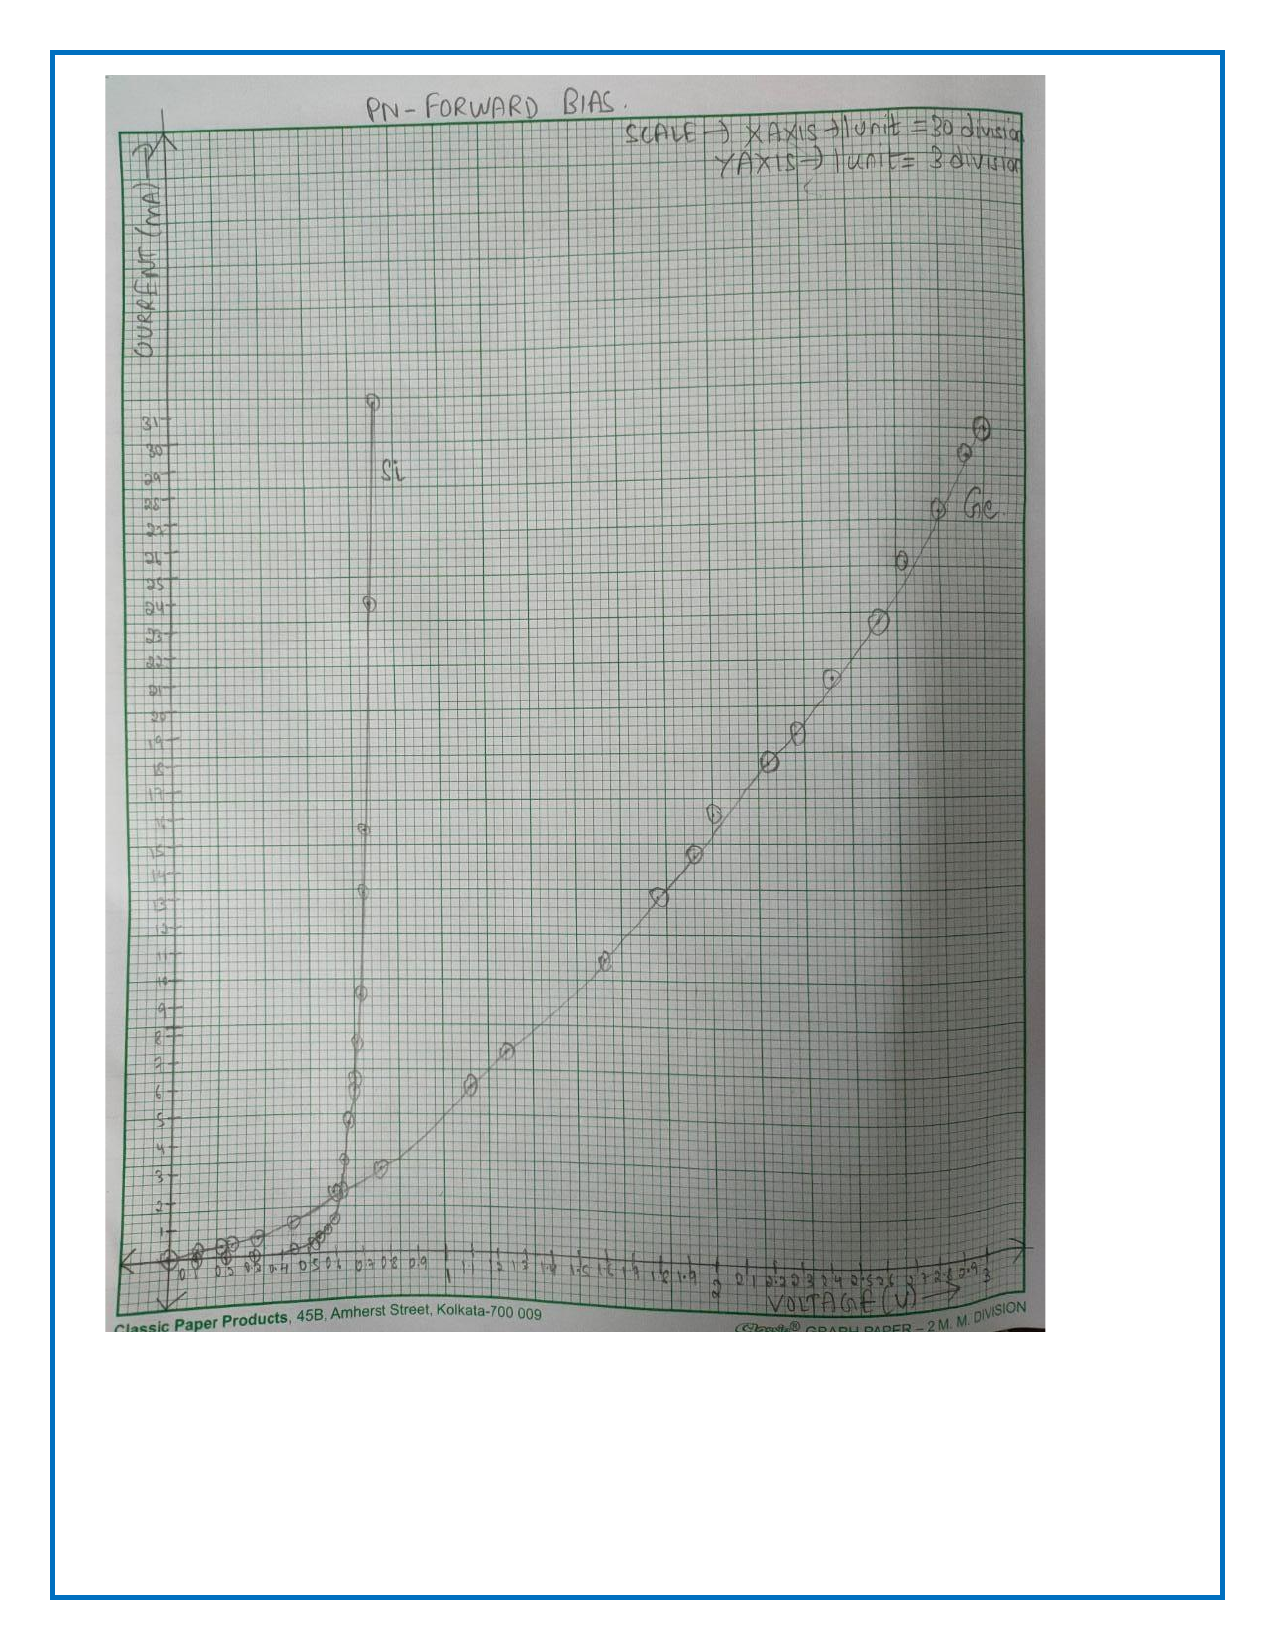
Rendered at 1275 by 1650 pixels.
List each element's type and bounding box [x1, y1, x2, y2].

picture [105, 75, 1046, 1332]
